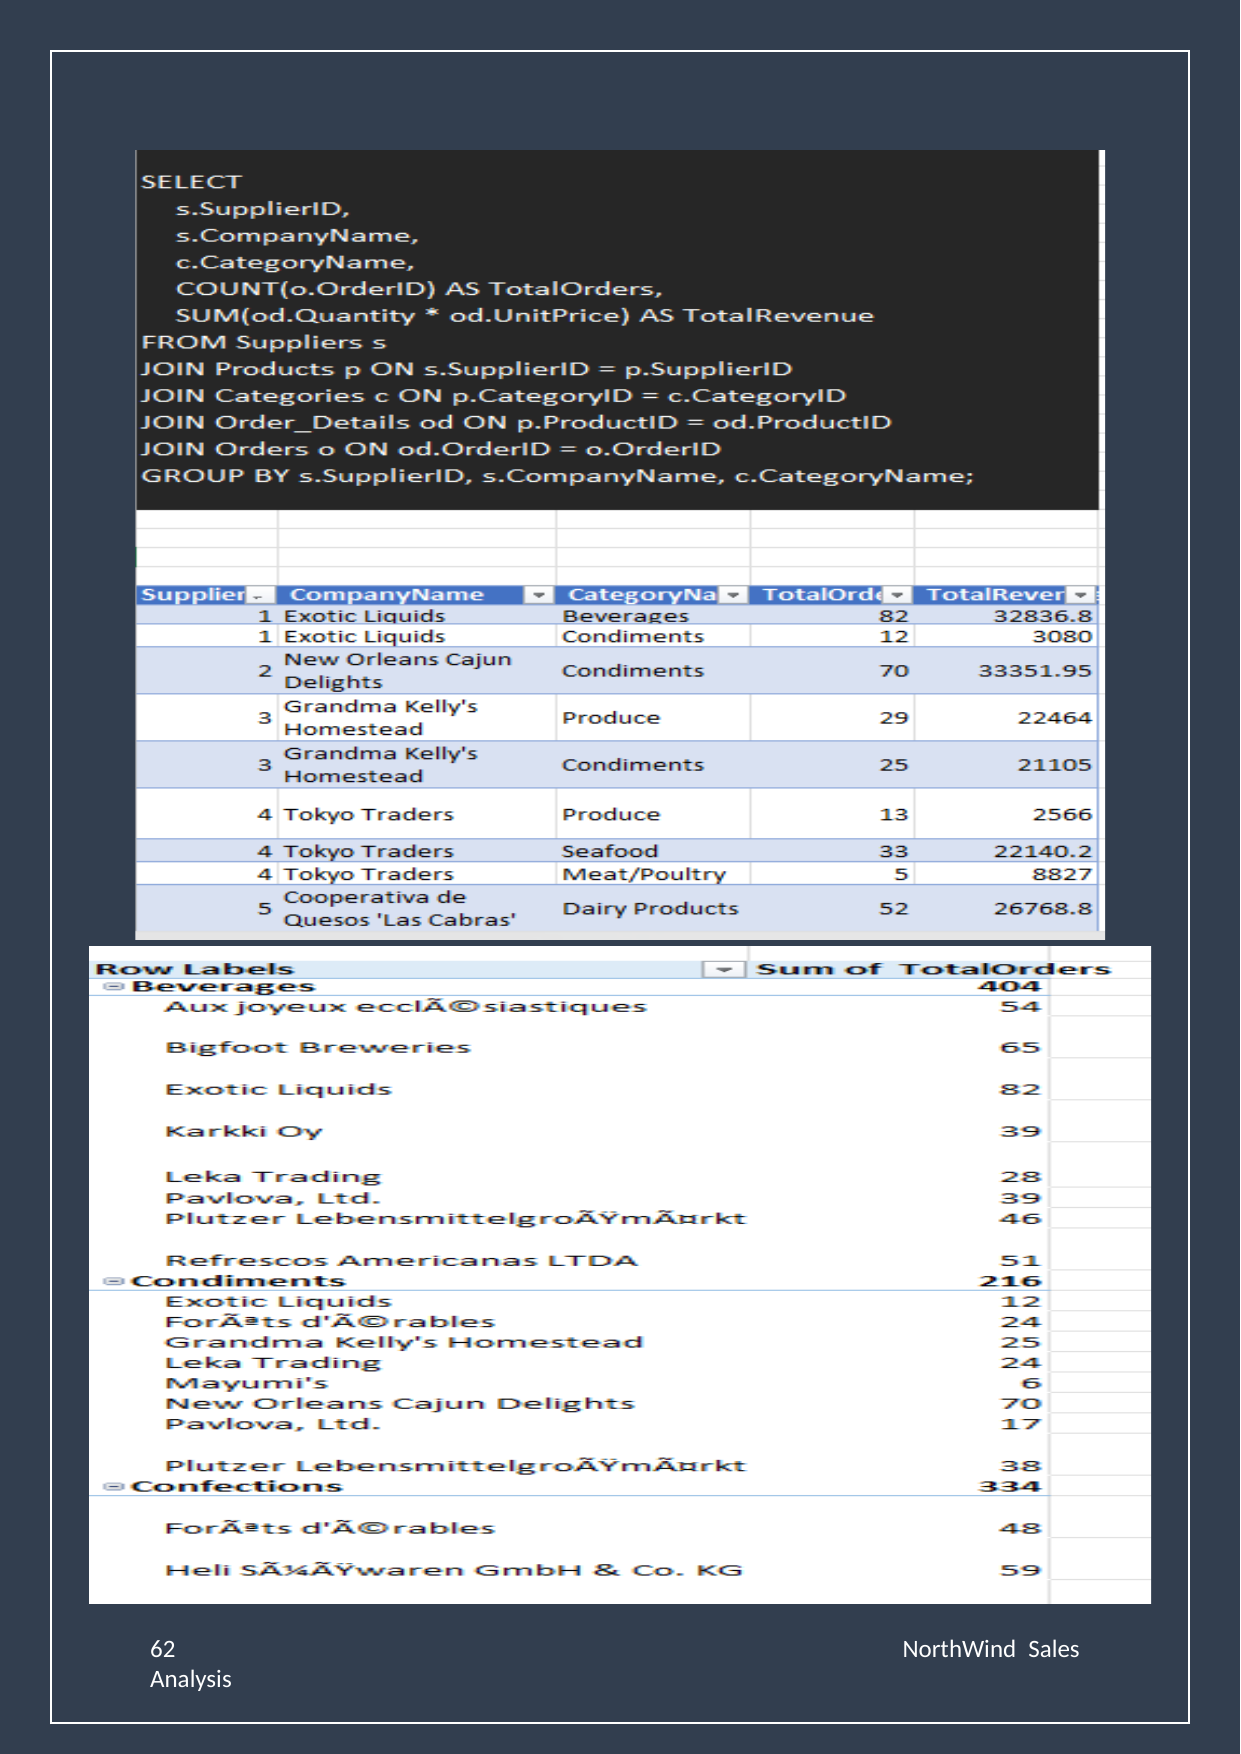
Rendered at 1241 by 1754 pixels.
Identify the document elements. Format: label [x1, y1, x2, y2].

picture [89, 946, 1152, 1604]
picture [135, 150, 1105, 940]
